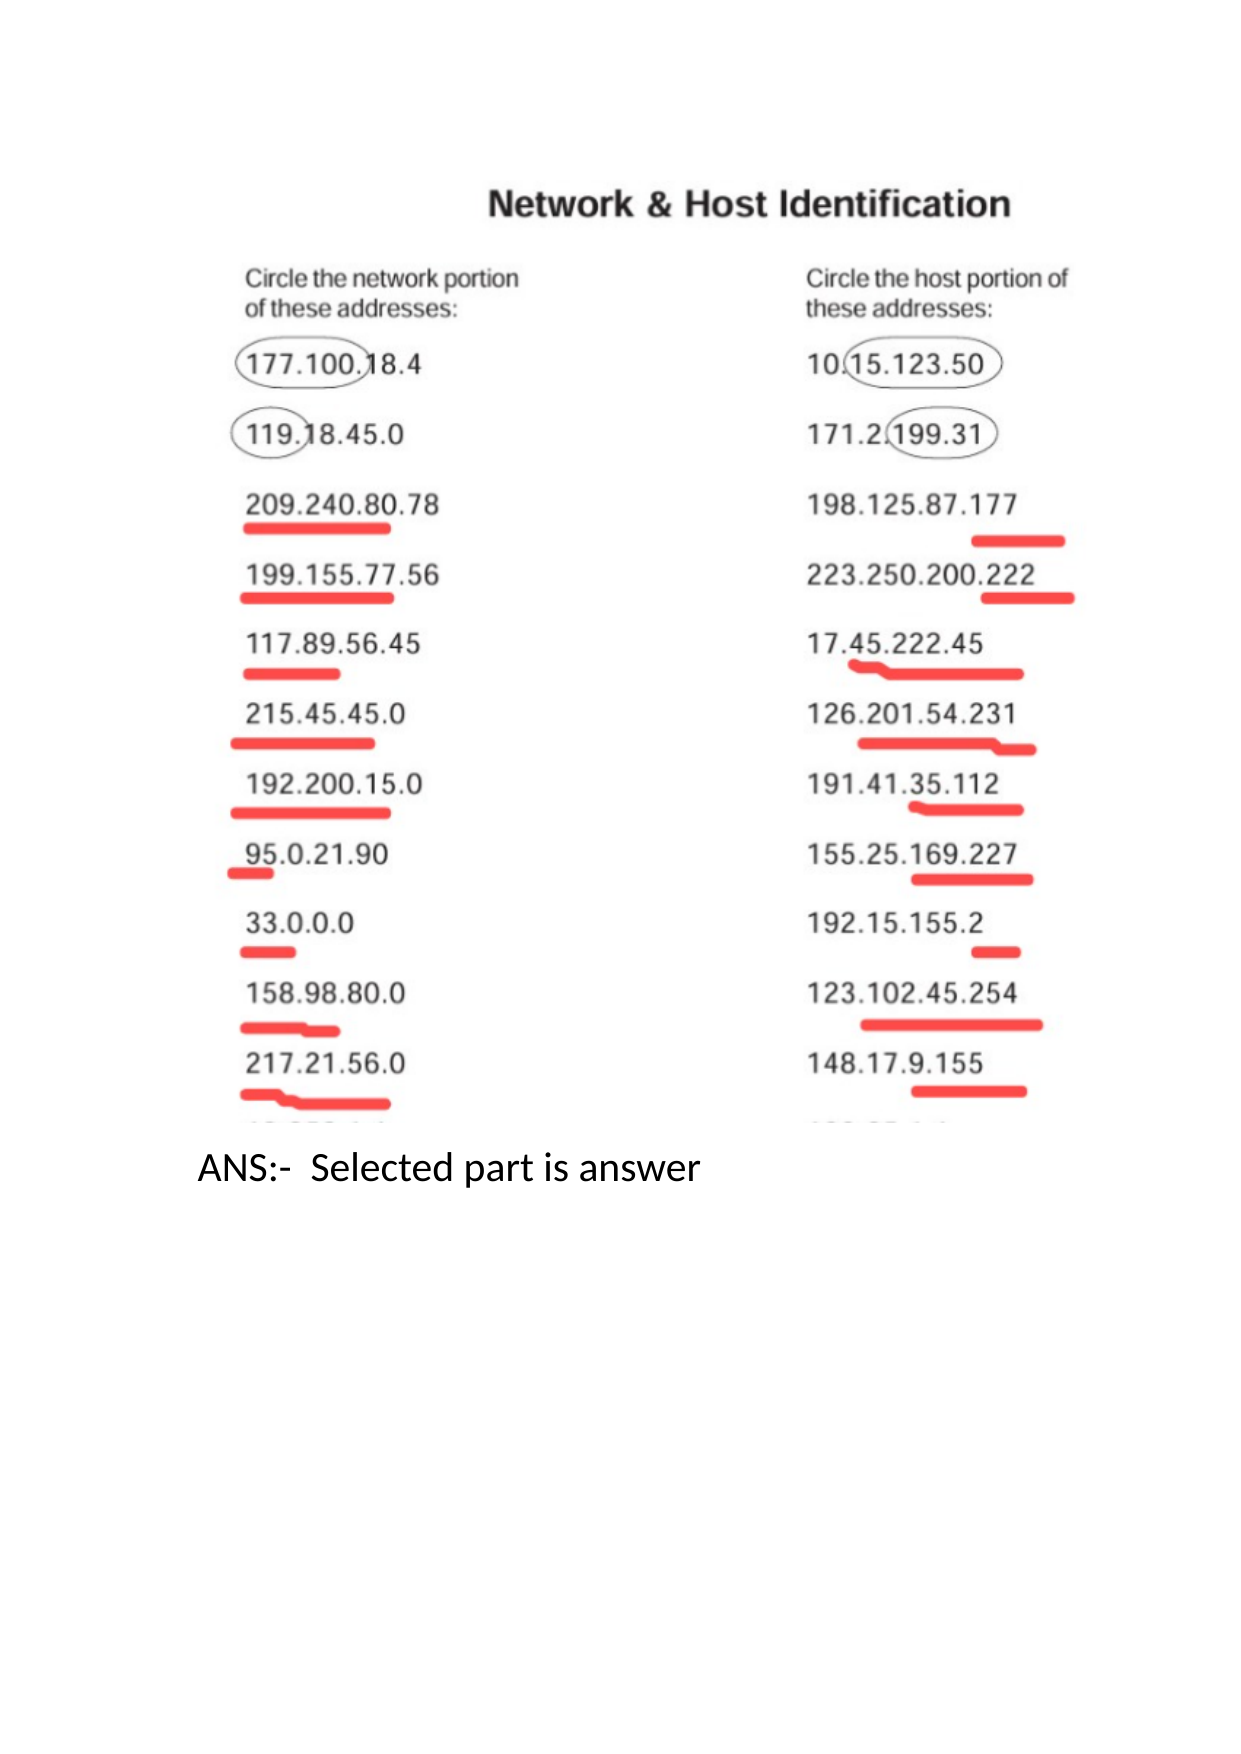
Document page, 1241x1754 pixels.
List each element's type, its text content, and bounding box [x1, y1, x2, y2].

text ANS:- Selected part is answer [197, 1141, 1090, 1192]
picture [197, 150, 1138, 1123]
